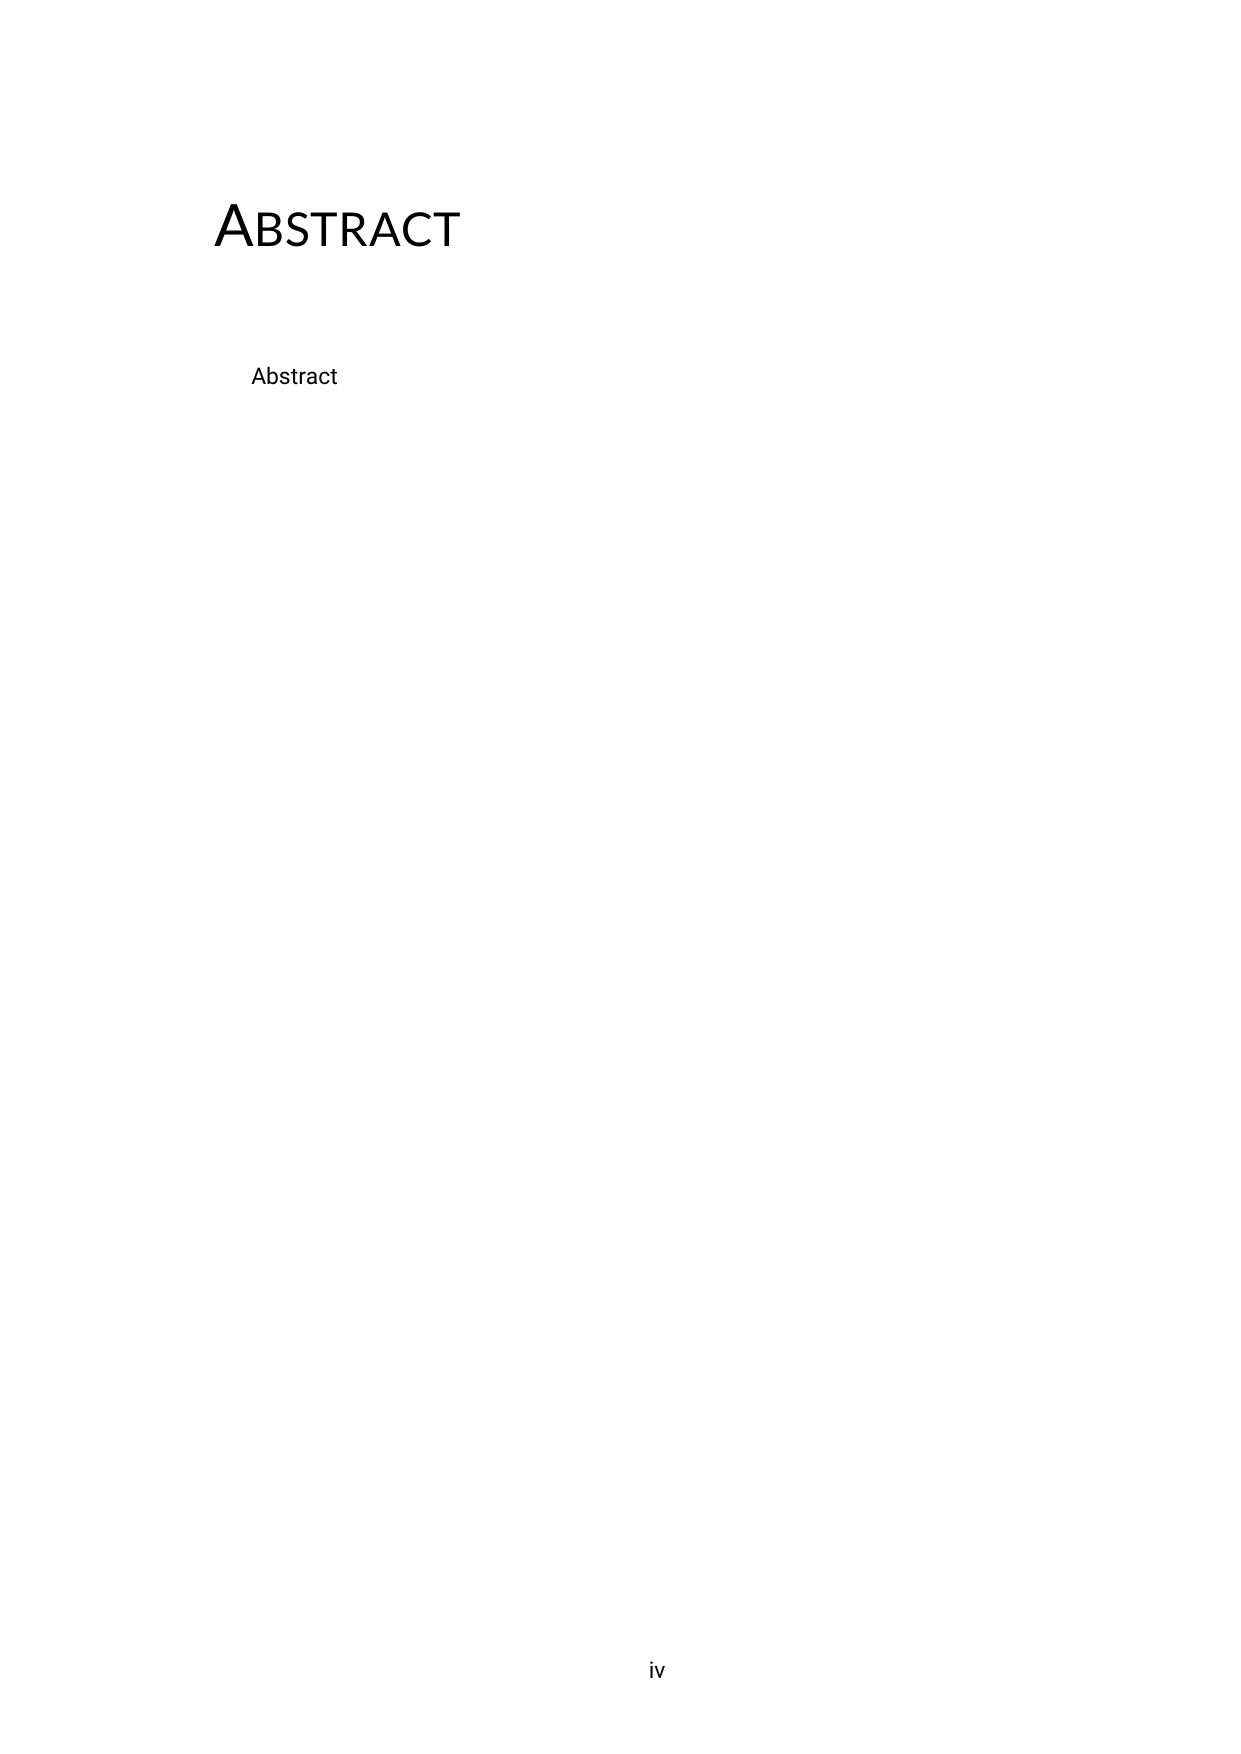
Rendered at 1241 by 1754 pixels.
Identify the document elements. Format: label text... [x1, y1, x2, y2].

text Abstract [177, 363, 1063, 390]
text Abstract [214, 189, 1063, 259]
